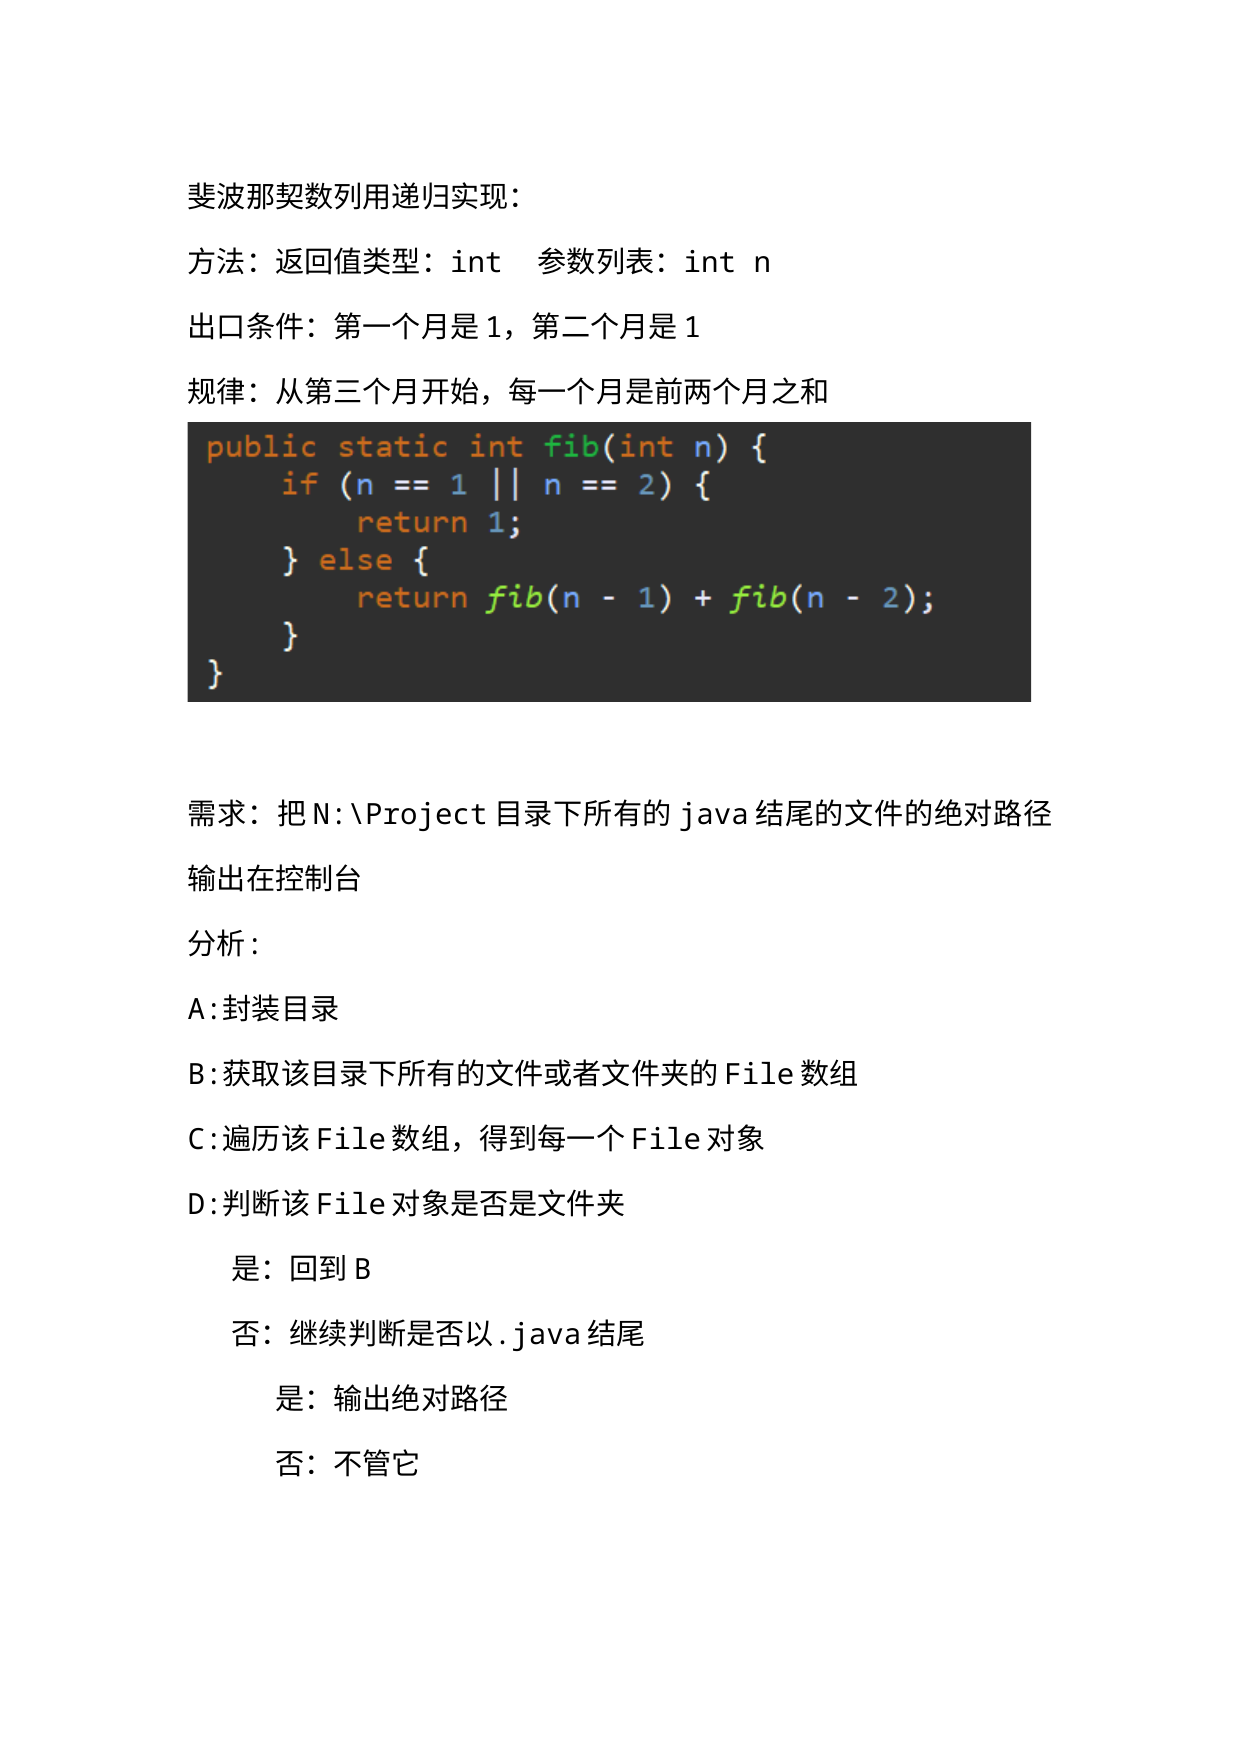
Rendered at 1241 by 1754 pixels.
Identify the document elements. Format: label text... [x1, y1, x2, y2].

text 出口条件：第一个月是1，第二个月是1 [187, 292, 1053, 357]
text 方法：返回值类型：int 参数列表：int n [187, 227, 1053, 292]
text 斐波那契数列用递归实现： [187, 162, 1053, 227]
text 否：继续判断是否以.java结尾 [187, 1299, 1053, 1364]
text 是：输出绝对路径 [187, 1364, 1053, 1429]
text 分析: [187, 909, 1053, 974]
text A:封装目录 [187, 974, 1053, 1039]
picture [187, 422, 1032, 702]
text 是：回到B [187, 1234, 1053, 1299]
text 规律：从第三个月开始，每一个月是前两个月之和 [187, 357, 1053, 422]
text B:获取该目录下所有的文件或者文件夹的File数组 [187, 1039, 1053, 1104]
text 需求：把N:\Project目录下所有的java结尾的文件的绝对路径输出在控制台 [187, 779, 1053, 909]
text 否：不管它 [187, 1429, 1053, 1494]
text D:判断该File对象是否是文件夹 [187, 1169, 1053, 1234]
text C:遍历该File数组，得到每一个File对象 [187, 1104, 1053, 1169]
